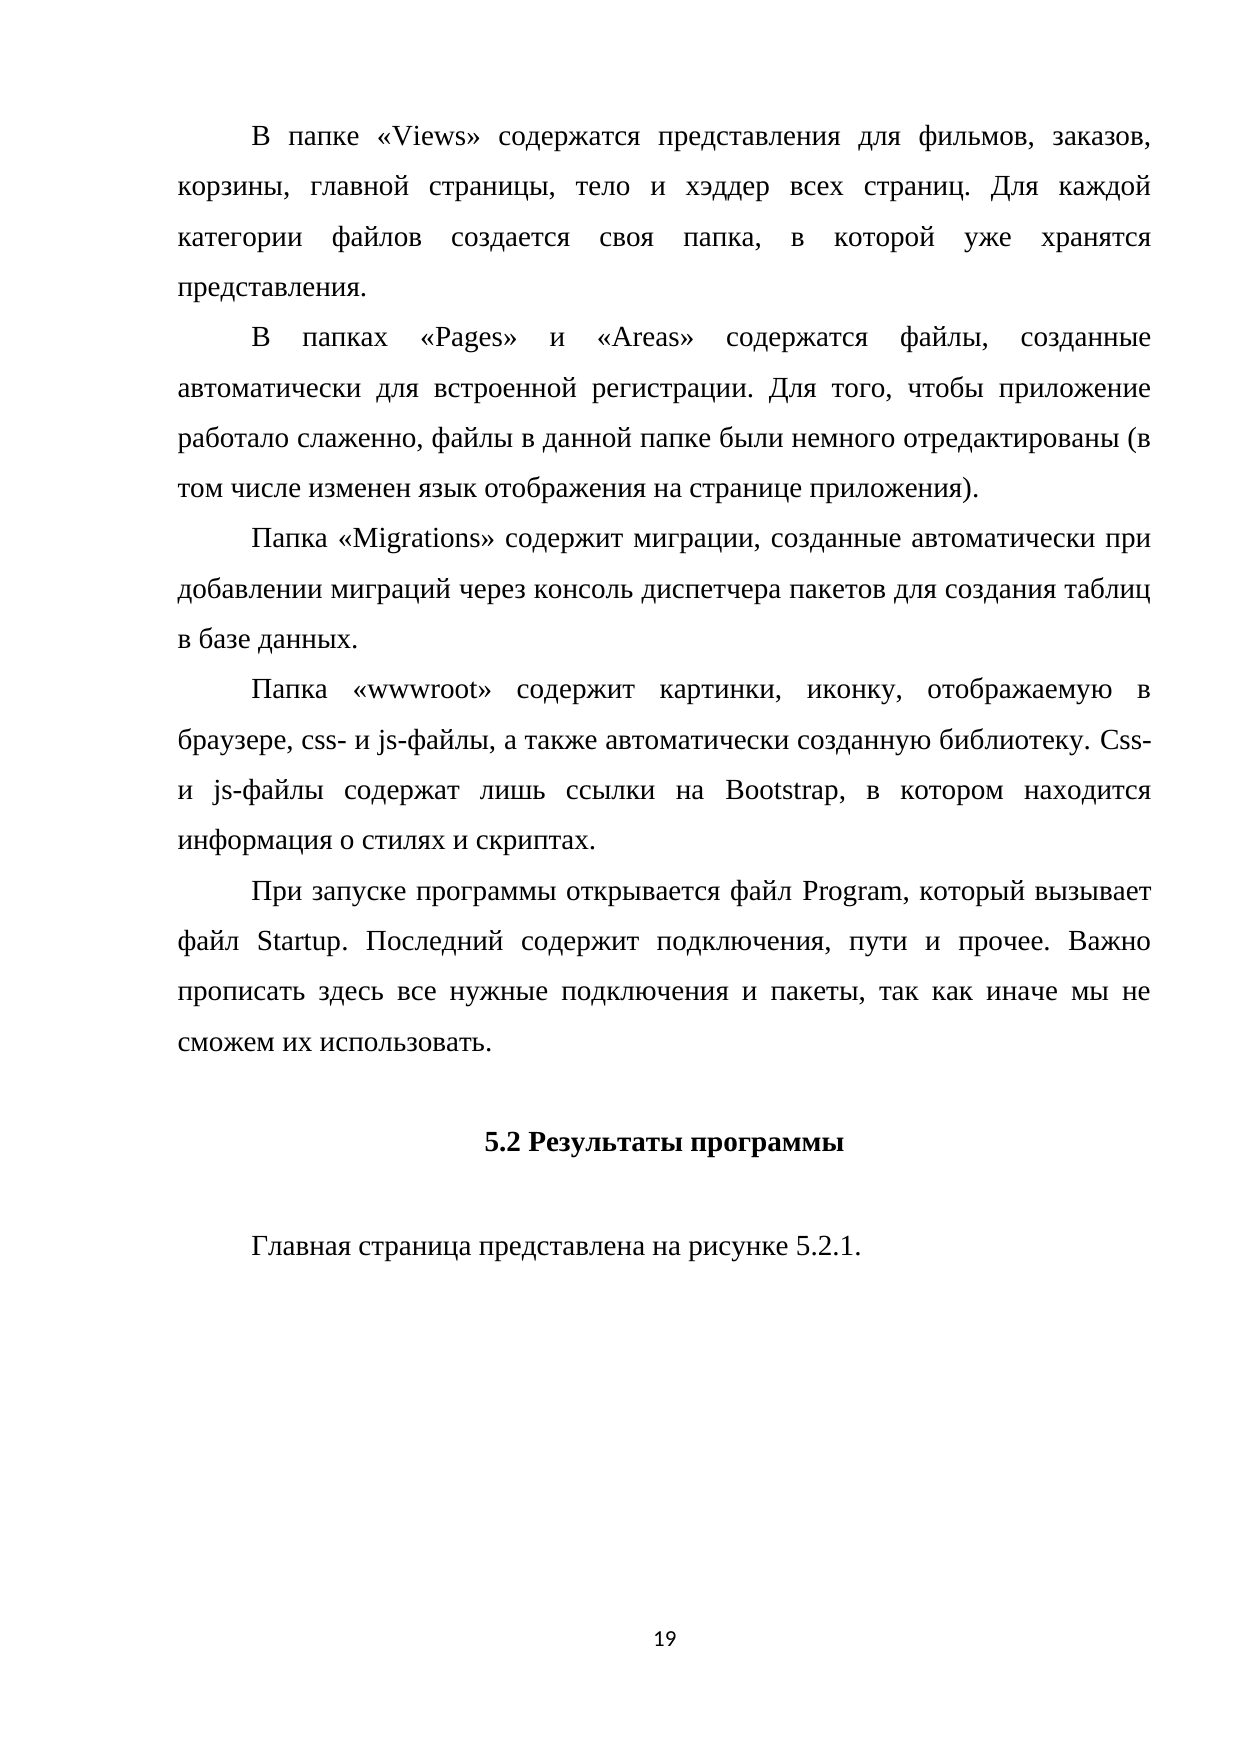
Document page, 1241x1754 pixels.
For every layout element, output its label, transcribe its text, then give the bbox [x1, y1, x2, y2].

text Главная страница представлена на рисунке 5.2.1. [177, 1228, 1152, 1261]
text Папка «Migrations» содержит миграции, созданные автоматически при добавлении миграций через консоль диспетчера пакетов для создания таблиц в базе данных. [177, 521, 1152, 655]
subtitle 5.2 Результаты программы [177, 1124, 1152, 1158]
text При запуске программы открывается файл Program, который вызывает файл Startup. Последний содержит подключения, пути и прочее. Важно прописать здесь все нужные подключения и пакеты, так как иначе мы не сможем их использовать. [177, 873, 1152, 1057]
text Папка «wwwroot» содержит картинки, иконку, отображаемую в браузере, css- и js-файлы, а также автоматически созданную библиотеку. Css- и js-файлы содержат лишь ссылки на Bootstrap, в котором находится информация о стилях и скриптах. [177, 672, 1152, 856]
text В папке «Views» содержатся представления для фильмов, заказов, корзины, главной страницы, тело и хэддер всех страниц. Для каждой категории файлов создается своя папка, в которой уже хранятся представления. [177, 118, 1152, 303]
text В папках «Pages» и «Areas» содержатся файлы, созданные автоматически для встроенной регистрации. Для того, чтобы приложение работало слаженно, файлы в данной папке были немного отредактированы (в том числе изменен язык отображения на странице приложения). [177, 319, 1152, 504]
